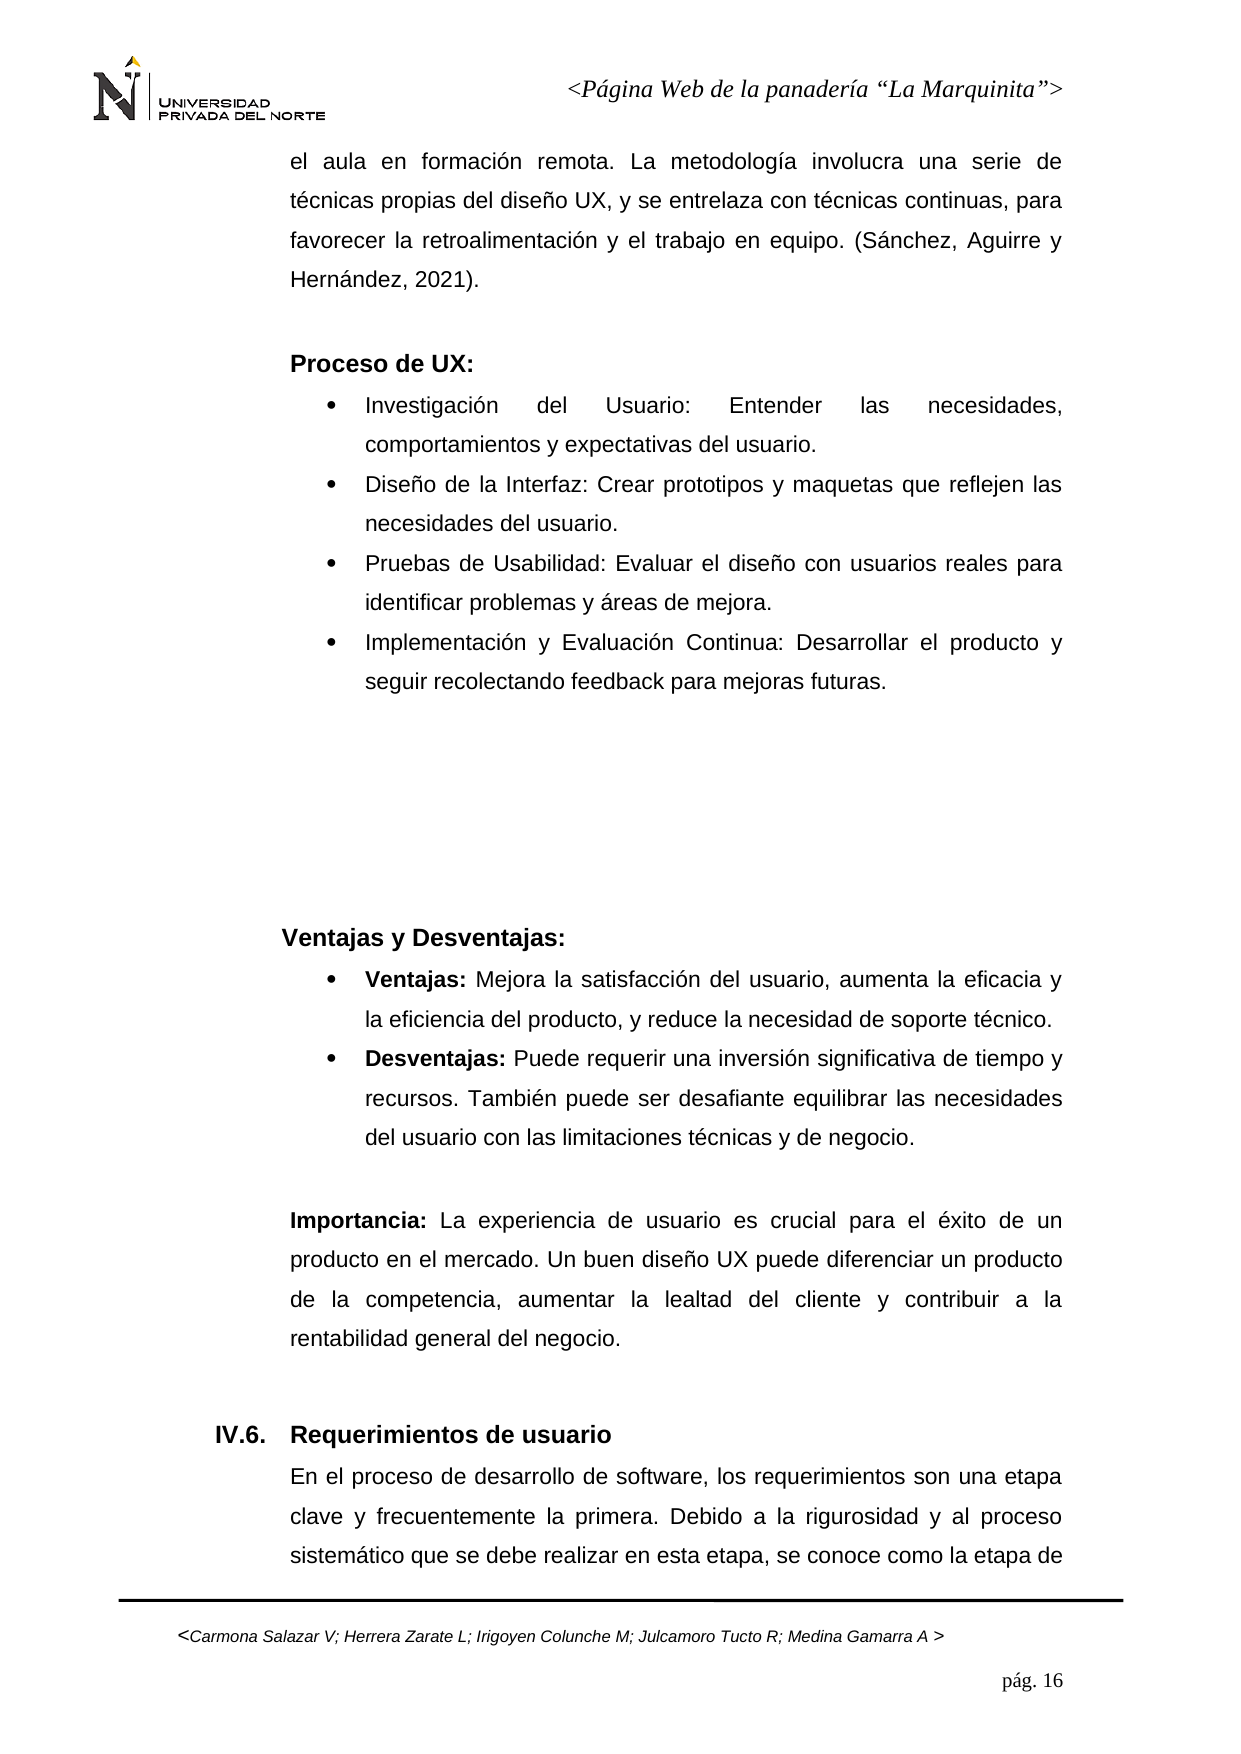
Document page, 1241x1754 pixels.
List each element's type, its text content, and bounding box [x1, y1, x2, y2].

list Requerimientos de usuario [215, 1420, 1063, 1449]
list Ventajas: Mejora la satisfacción del usuario, aumenta la eficacia y la eficiencia del producto, y reduce la necesidad de soporte técnico. [327, 966, 1063, 1032]
list Investigación del Usuario: Entender las necesidades, comportamientos y expectativas del usuario. [327, 392, 1063, 458]
picture [90, 56, 329, 124]
text Ventajas y Desventajas: [177, 923, 1063, 952]
list Desventajas: Puede requerir una inversión significativa de tiempo y recursos. También puede ser desafiante equilibrar las necesidades del usuario con las limitaciones técnicas y de negocio. [327, 1045, 1063, 1151]
list Diseño de la Interfaz: Crear prototipos y maquetas que reflejen las necesidades del usuario. [327, 471, 1063, 537]
list Proceso de UX: [290, 349, 1063, 377]
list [290, 1463, 1063, 1568]
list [290, 148, 1063, 292]
list Implementación y Evaluación Continua: Desarrollar el producto y seguir recolectando feedback para mejoras futuras. [327, 629, 1063, 694]
list Pruebas de Usabilidad: Evaluar el diseño con usuarios reales para identificar problemas y áreas de mejora. [327, 550, 1063, 616]
list Importancia: La experiencia de usuario es crucial para el éxito de un producto en el mercado. Un buen diseño UX puede diferenciar un producto de la competencia, aumentar la lealtad del cliente y contribuir a la rentabilidad general del negocio. [290, 1207, 1063, 1352]
